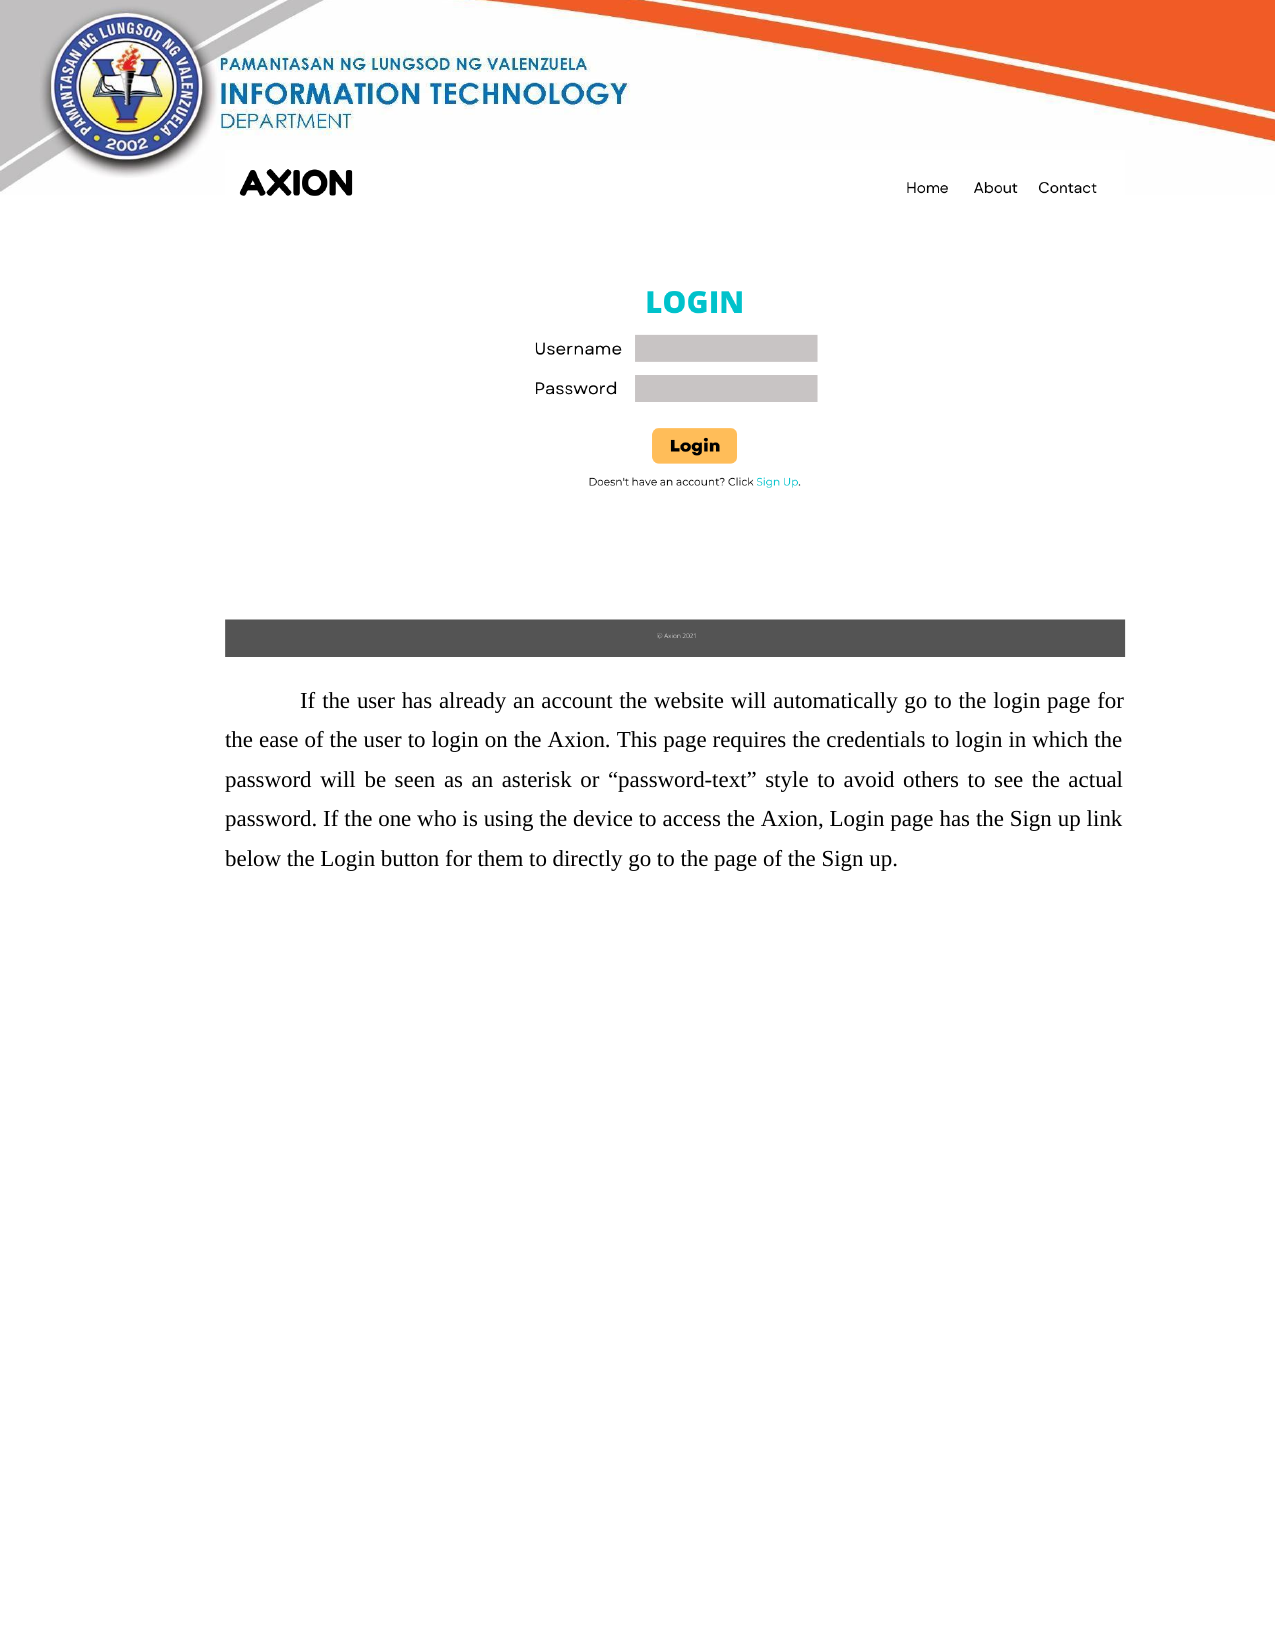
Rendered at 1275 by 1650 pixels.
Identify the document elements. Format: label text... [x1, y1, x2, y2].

text If the user has already an account the website will automatically go to the login page for the ease of the user to login on the Axion. This page requires the credentials to login in which the password will be seen as an asterisk or “password-text” style to avoid others to see the actual password. If the one who is using the device to access the Axion, Login page has the Sign up link below the Login button for them to directly go to the page of the Sign up. [225, 687, 1125, 871]
picture [0, 0, 1275, 657]
